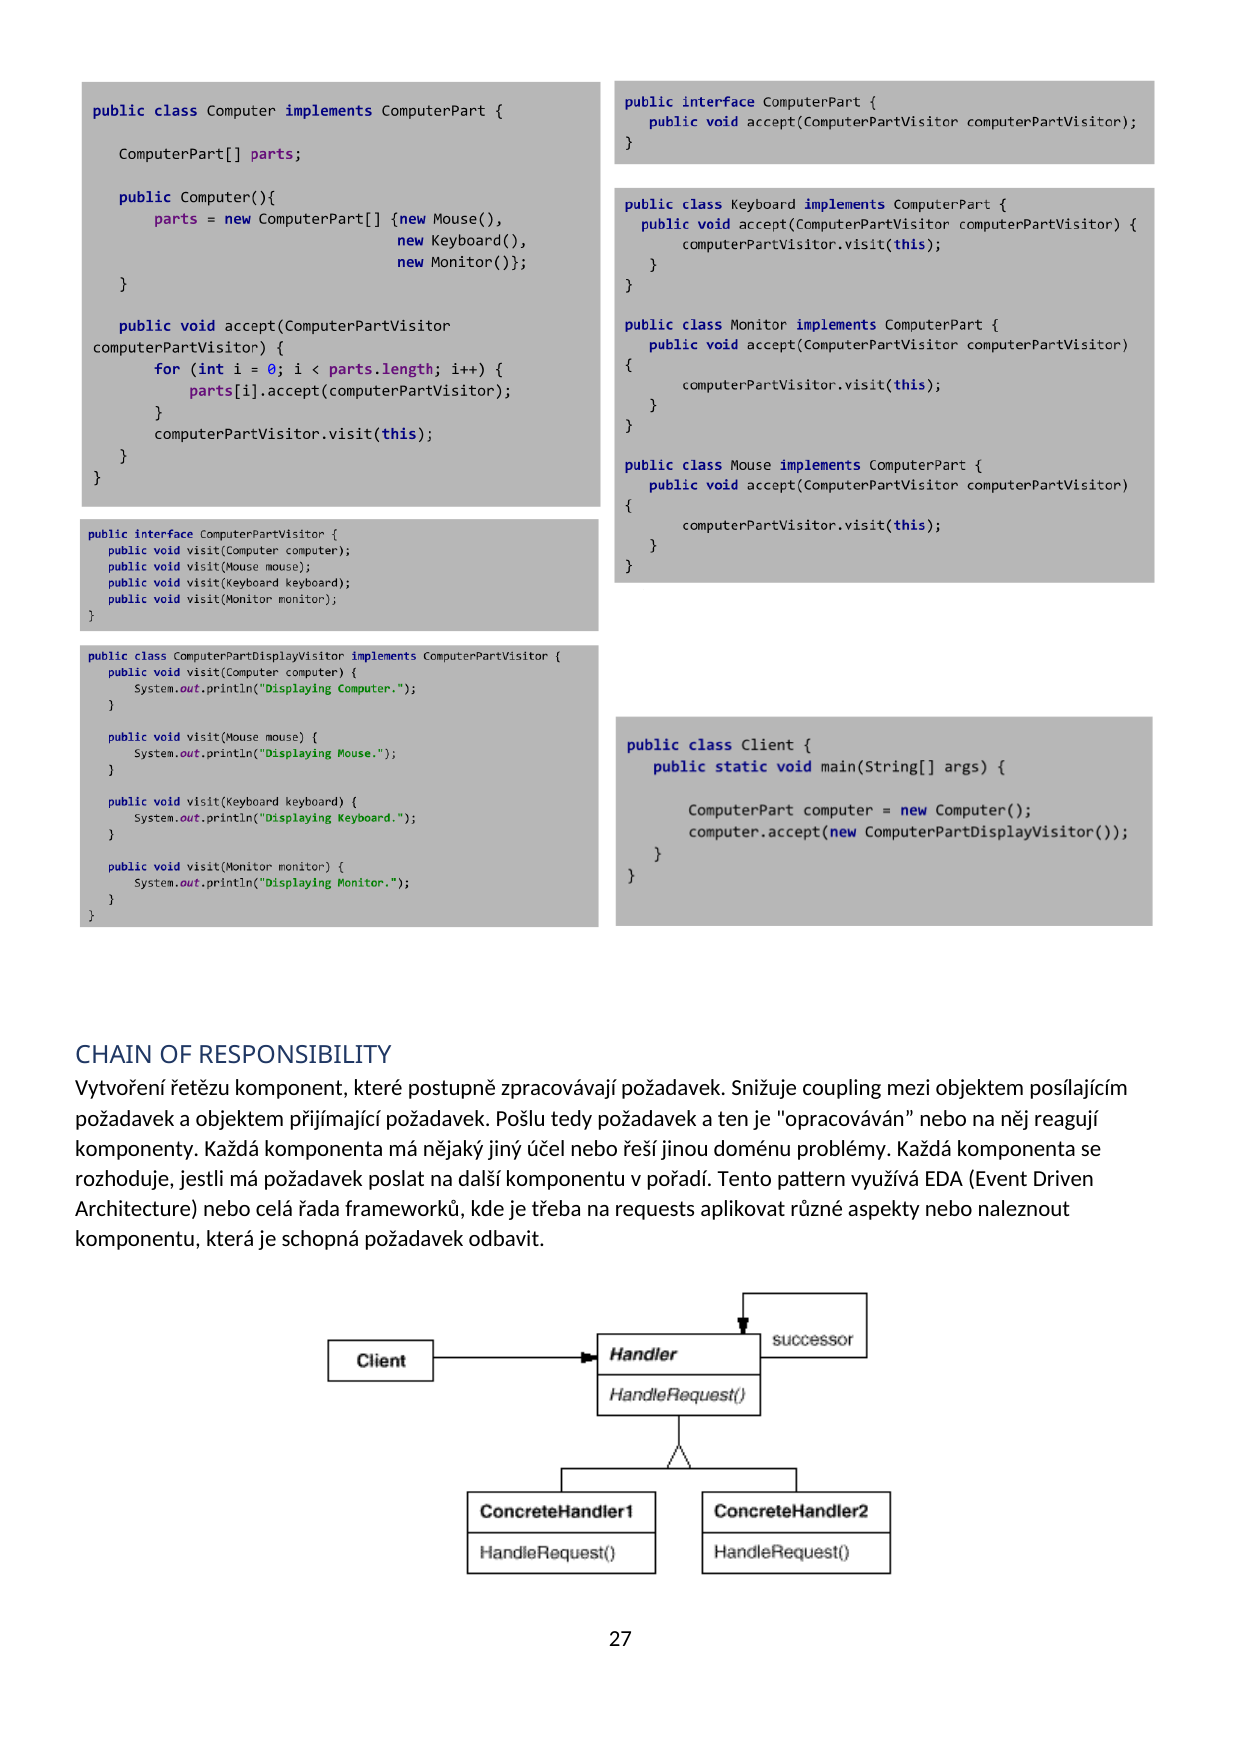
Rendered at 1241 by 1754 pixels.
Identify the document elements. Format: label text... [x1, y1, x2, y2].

picture [610, 74, 1162, 590]
subtitle CHAIN OF RESPONSIBILITY [75, 1037, 1165, 1071]
picture [75, 74, 1167, 940]
picture [298, 1271, 943, 1612]
text Vytvoření řetězu komponent, které postupně zpracovávají požadavek. Snižuje coupling mezi objektem posílajícím požadavek a objektem přijímající požadavek. Pošlu tedy požadavek a ten je "opracováván” nebo na něj reagují komponenty. Každá komponenta má nějaký jiný účel nebo řeší jinou doménu problémy. Každá komponenta se rozhoduje, jestli má požadavek poslat na další komponentu v pořadí. Tento pattern využívá EDA (Event Driven Architecture) nebo celá řada frameworků, kde je třeba na requests aplikovat různé aspekty nebo naleznout komponentu, která je schopná požadavek odbavit. [75, 1073, 1165, 1252]
